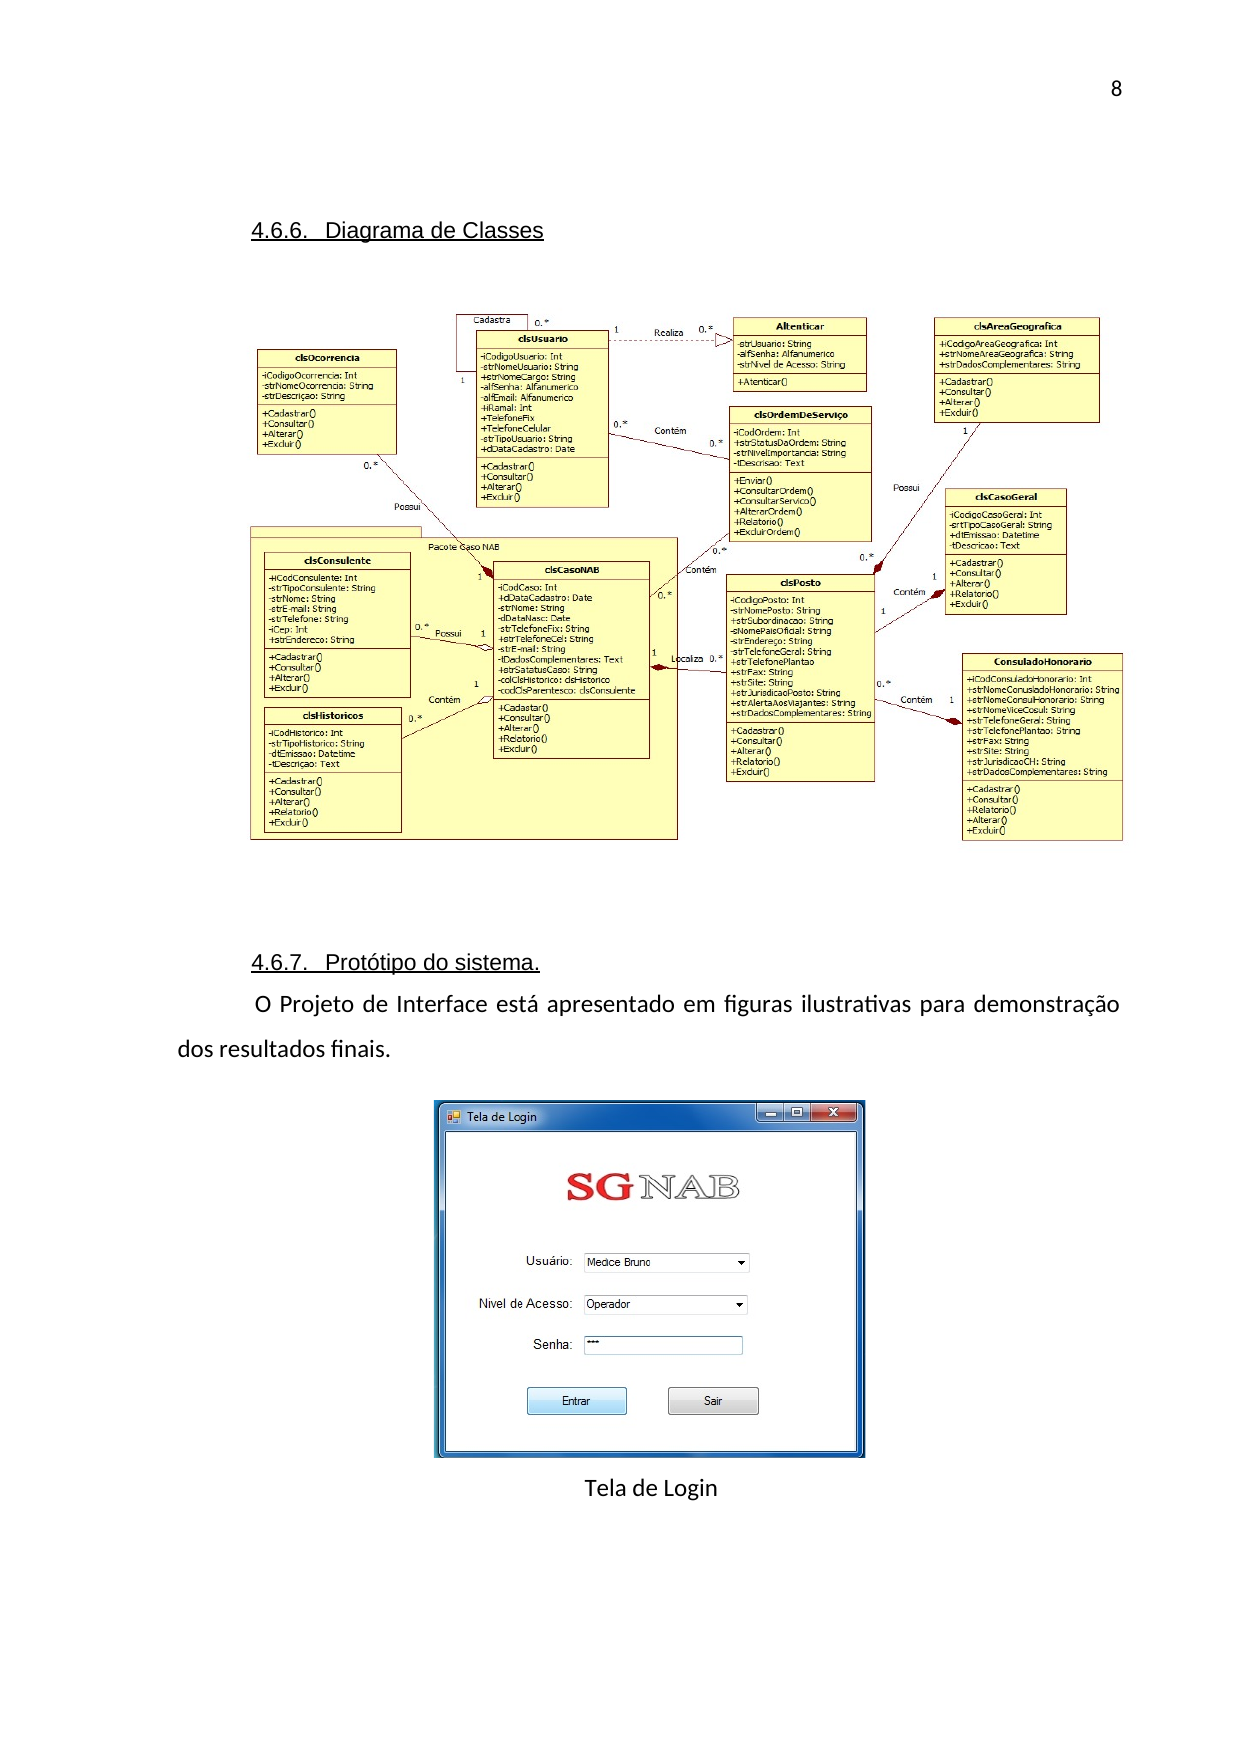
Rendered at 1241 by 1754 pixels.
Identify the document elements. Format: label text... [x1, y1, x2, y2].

picture [433, 1100, 866, 1458]
picture [233, 295, 1140, 856]
text Tela de Login [177, 1472, 1122, 1502]
list Diagrama de Classes [251, 217, 1122, 243]
text O Projeto de Interface está apresentado em figuras ilustrativas para demonstração dos resultados finais. [177, 988, 1122, 1064]
list Protótipo do sistema. [251, 948, 1122, 975]
